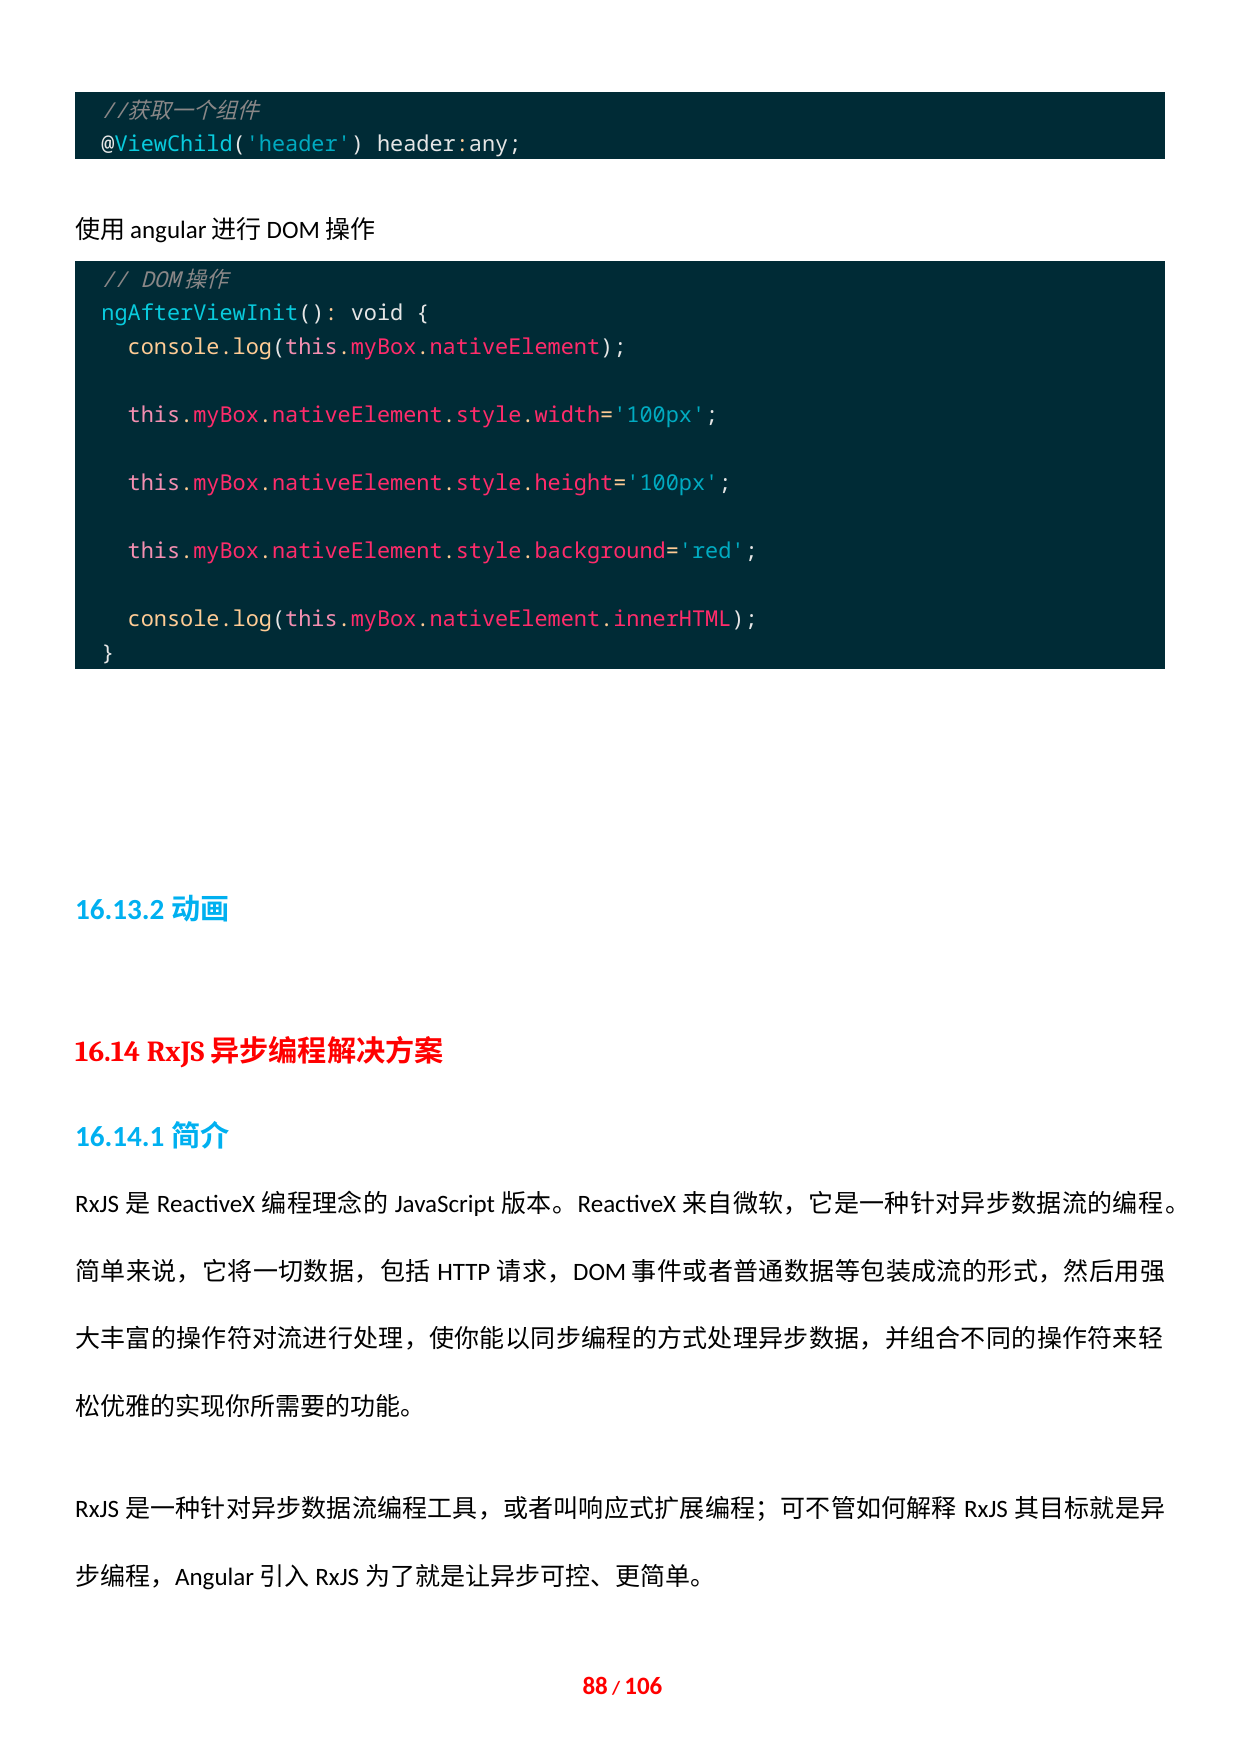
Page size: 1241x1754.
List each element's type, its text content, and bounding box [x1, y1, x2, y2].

text } [75, 635, 1165, 669]
text this.myBox.nativeElement.style.background='red'; [75, 533, 1165, 567]
subtitle 动画 [75, 873, 1165, 941]
text ngAfterViewInit(): void { [75, 295, 1165, 329]
text // DOM操作 [75, 261, 1165, 295]
text 使用angular进行DOM操作 [75, 193, 1165, 261]
text this.myBox.nativeElement.style.height='100px'; [75, 465, 1165, 499]
text console.log(this.myBox.nativeElement); [75, 329, 1165, 363]
text console.log(this.myBox.nativeElement.innerHTML); [75, 601, 1165, 635]
subtitle 简介 [75, 1099, 1165, 1167]
text RxJS 是一种针对异步数据流编程工具，或者叫响应式扩展编程；可不管如何解释 RxJS 其目标就是异步编程，Angular 引入 RxJS 为了就是让异步可控、更简单。 [75, 1473, 1165, 1609]
text //获取一个组件 [75, 92, 1165, 126]
text RxJS 是 ReactiveX 编程理念的 JavaScript 版本。ReactiveX 来自微软，它是一种针对异步数据流的编程。简单来说，它将一切数据，包括 HTTP 请求，DOM事件或者普通数据等包装成流的形式，然后用强大丰富的操作符对流进行处理，使你能以同步编程的方式处理异步数据，并组合不同的操作符来轻松优雅的实现你所需要的功能。 [75, 1167, 1165, 1439]
subtitle RxJS异步编程解决方案 [75, 1015, 1165, 1083]
text @ViewChild('header') header:any; [75, 126, 1165, 159]
text this.myBox.nativeElement.style.width='100px'; [75, 397, 1165, 431]
